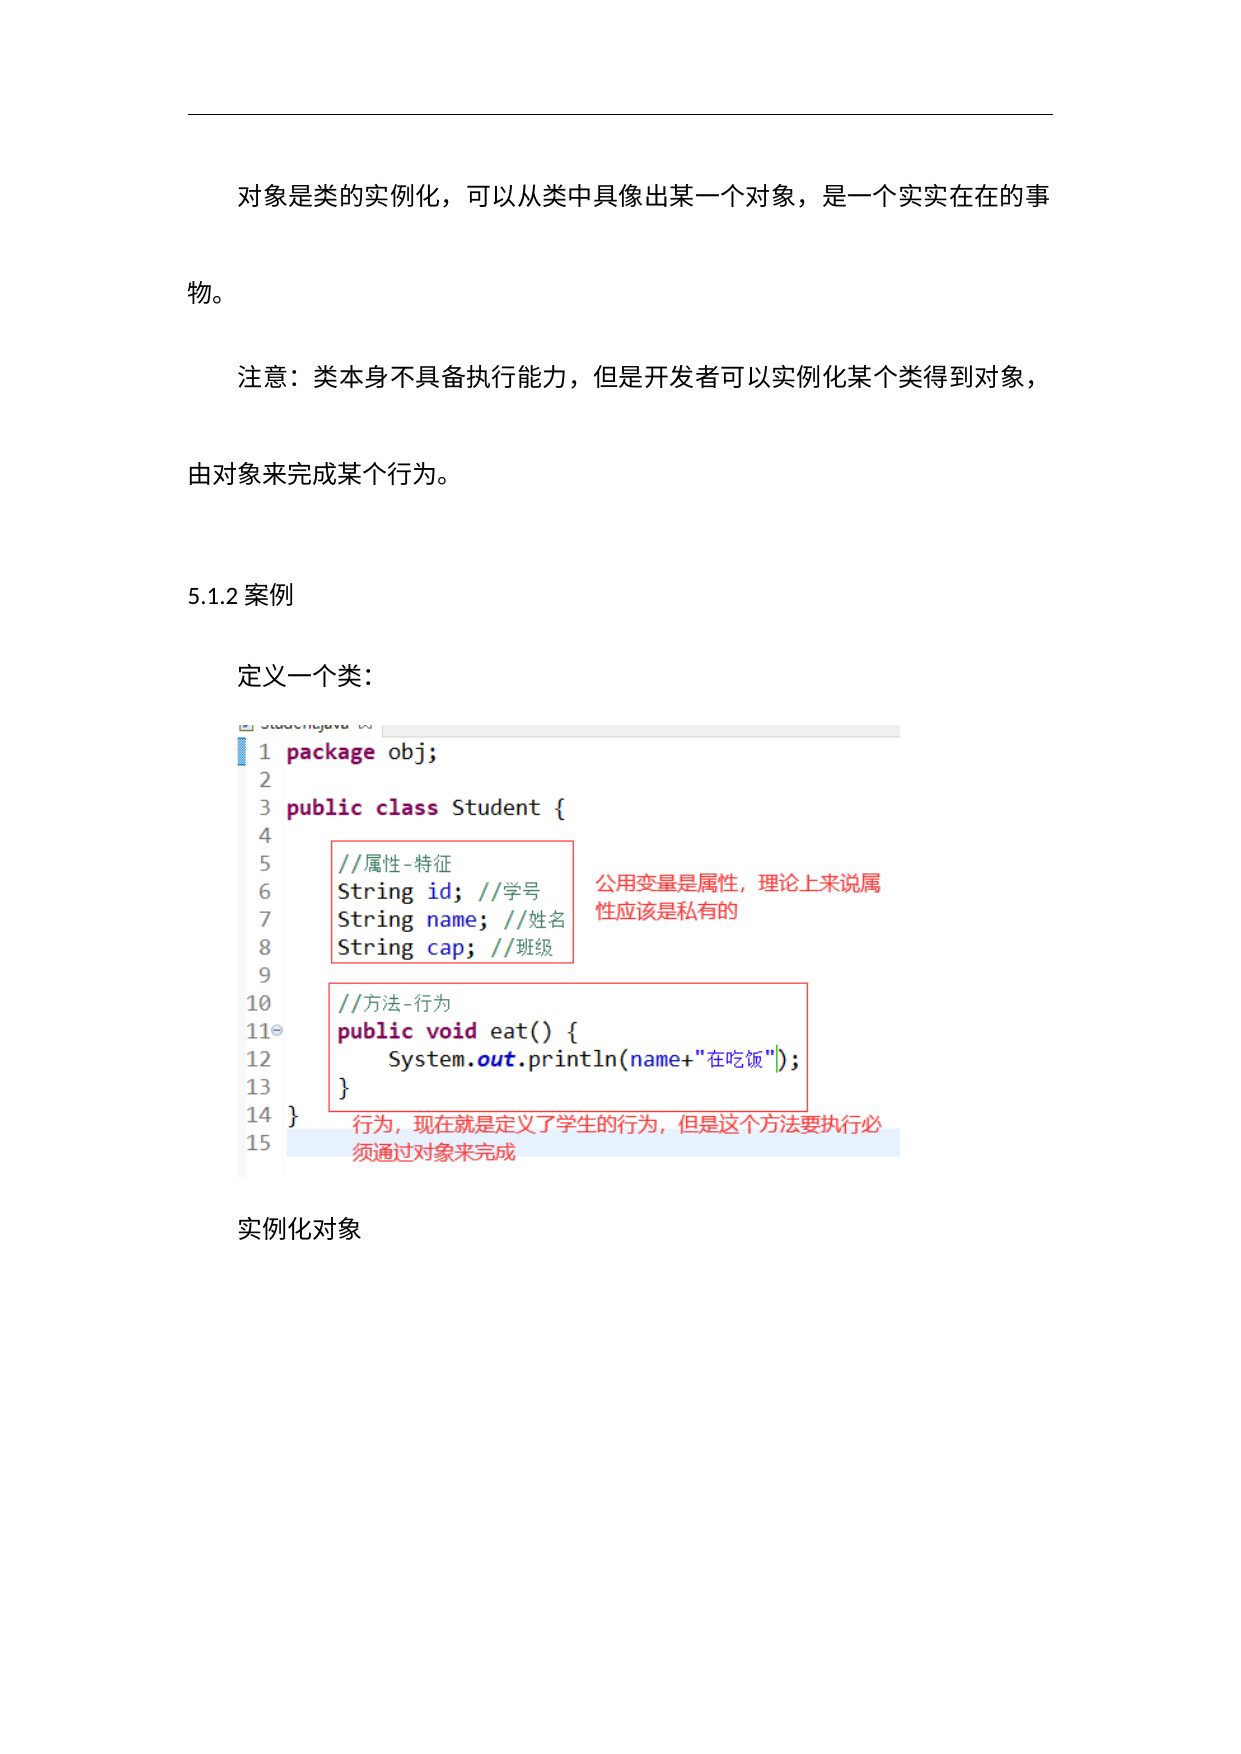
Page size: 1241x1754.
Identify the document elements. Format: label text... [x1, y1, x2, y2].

text 对象是类的实例化，可以从类中具像出某一个对象，是一个实实在在的事物。 [187, 162, 1053, 324]
text 定义一个类： [187, 642, 1053, 707]
subtitle 5.1.2 案例 [187, 575, 1053, 611]
text 注意：类本身不具备执行能力，但是开发者可以实例化某个类得到对象，由对象来完成某个行为。 [187, 343, 1053, 505]
text 实例化对象 [187, 1195, 1053, 1260]
picture [237, 725, 901, 1177]
